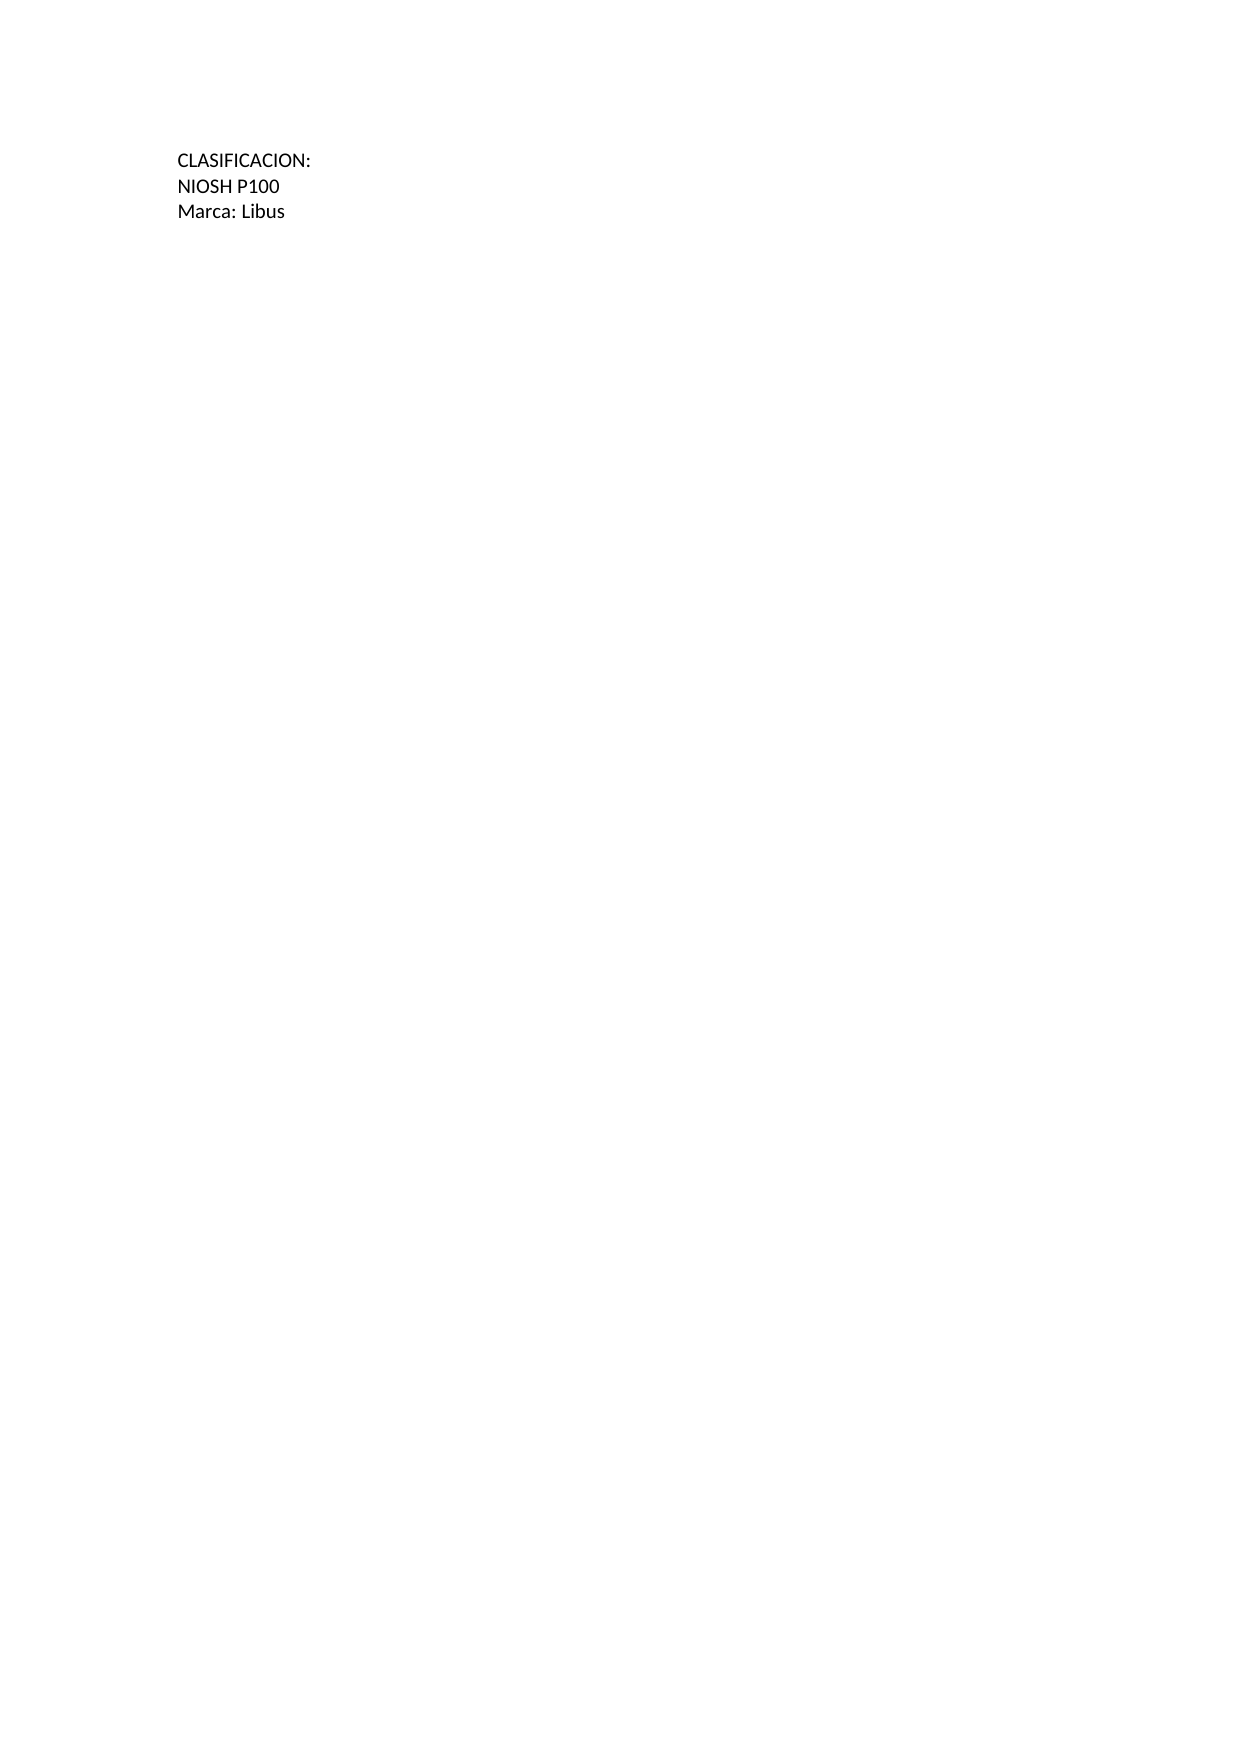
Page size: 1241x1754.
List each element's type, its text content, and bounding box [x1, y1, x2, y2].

text CLASIFICACION: [177, 148, 1063, 173]
text NIOSH P100 [177, 173, 1063, 198]
text Marca: Libus [177, 198, 1063, 224]
